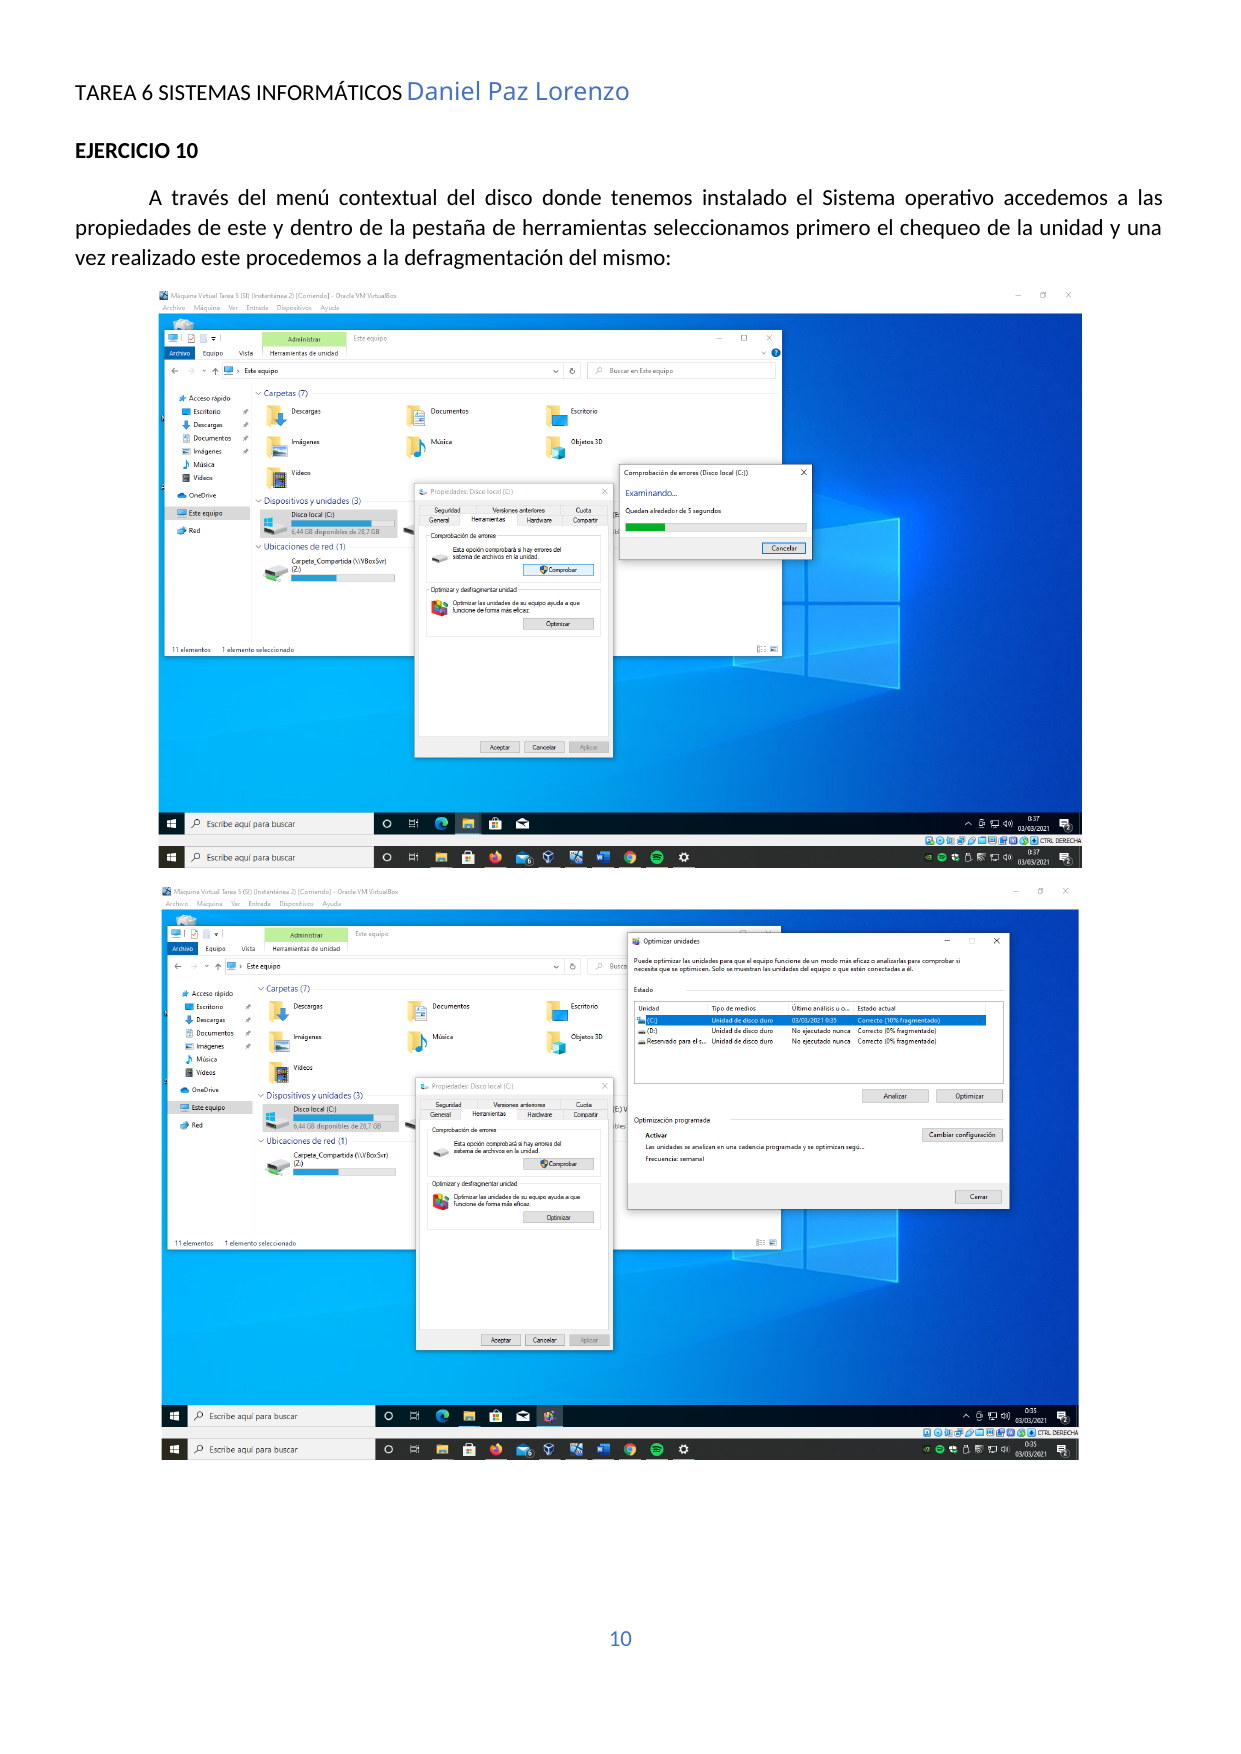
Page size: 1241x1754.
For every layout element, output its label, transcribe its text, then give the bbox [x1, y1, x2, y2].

picture [158, 290, 1082, 868]
picture [161, 886, 1079, 1460]
text A través del menú contextual del disco donde tenemos instalado el Sistema operativo accedemos a las propiedades de este y dentro de la pestaña de herramientas seleccionamos primero el chequeo de la unidad y una vez realizado este procedemos a la defragmentación del mismo: [75, 183, 1165, 271]
text EJERCICIO 10 [75, 136, 1165, 164]
